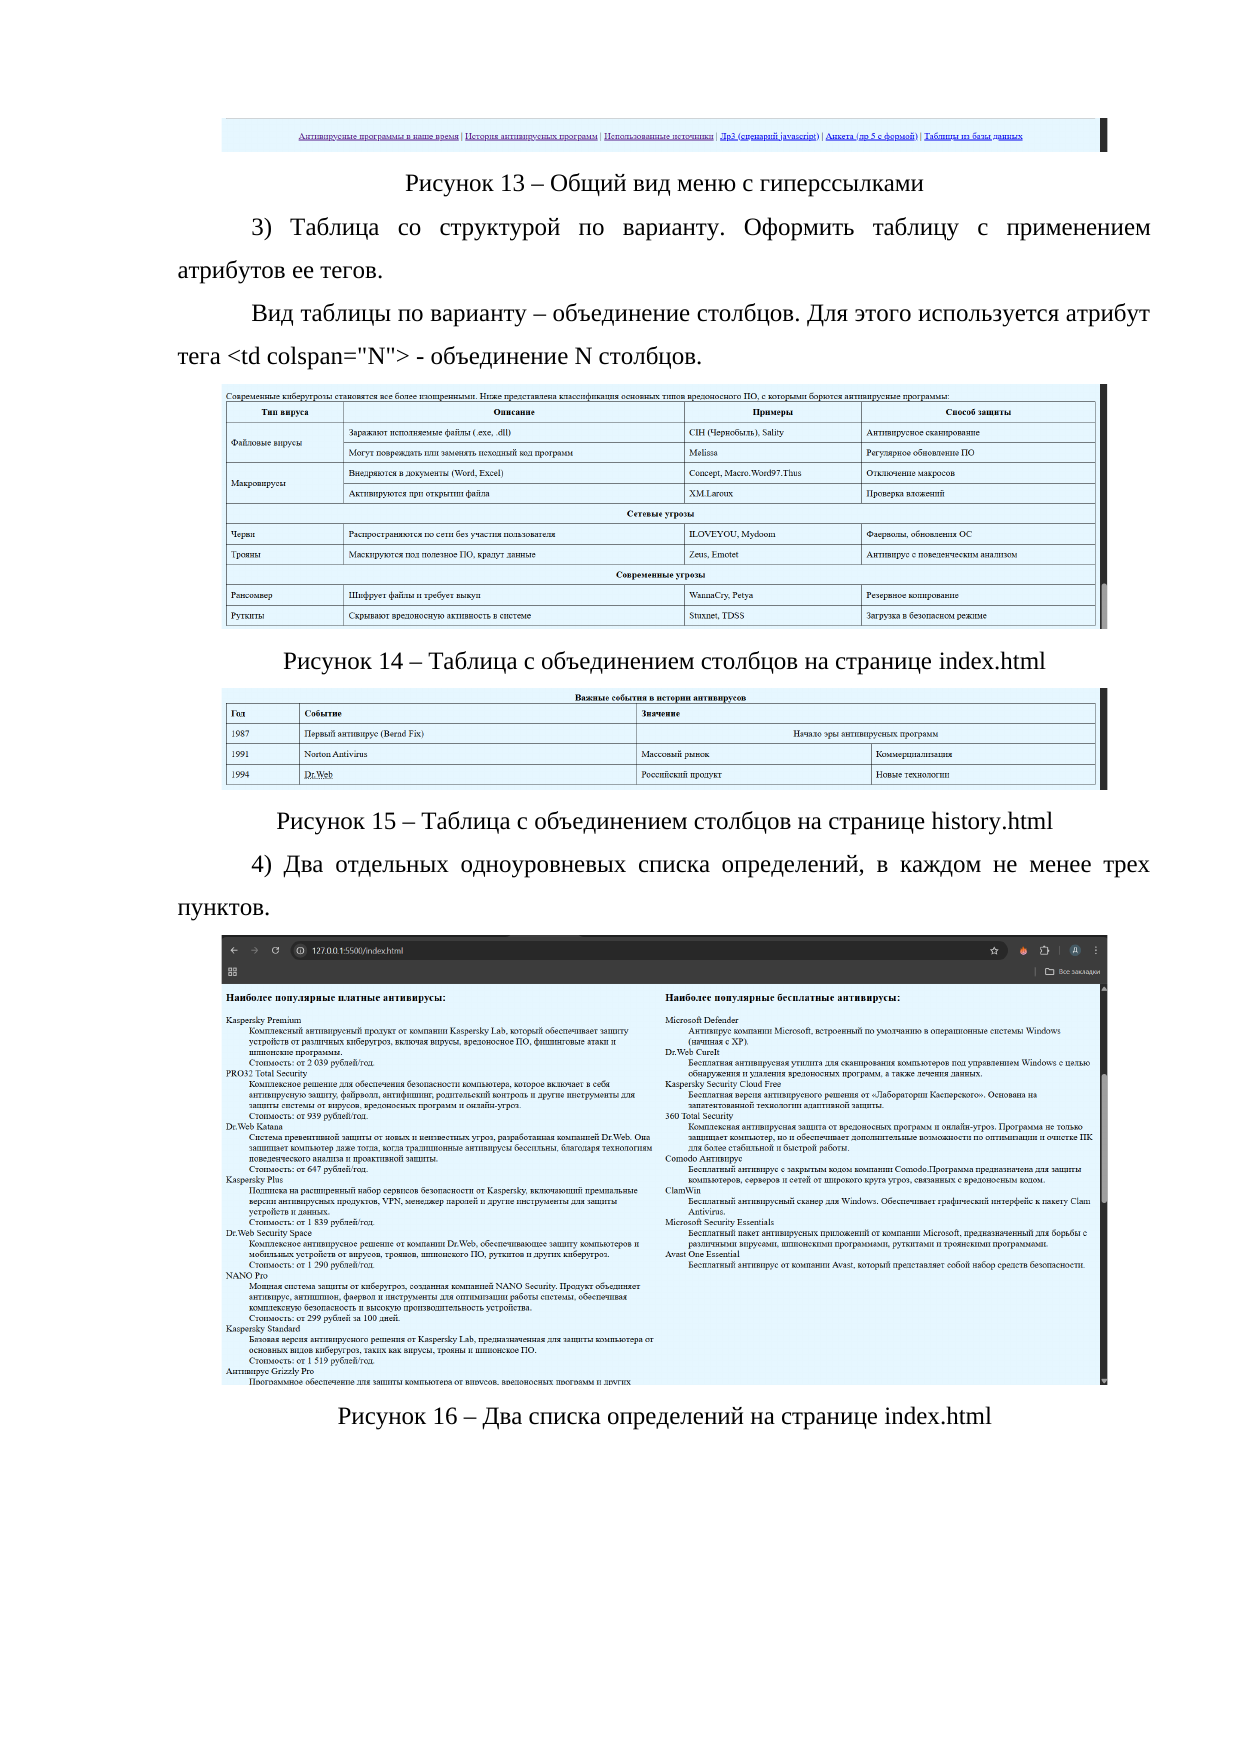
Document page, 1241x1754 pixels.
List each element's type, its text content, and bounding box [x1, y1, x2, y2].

text 3) Таблица со структурой по варианту. Оформить таблицу с применением атрибутов ее тегов. [177, 212, 1152, 283]
text Рисунок 16 – Два списка определений на странице index.html [177, 1401, 1152, 1430]
text 4) Два отдельных одноуровневых списка определений, в каждом не менее трех пунктов. [177, 849, 1152, 921]
picture [221, 118, 1108, 152]
text Вид таблицы по варианту – объединение столбцов. Для этого используется атрибут тега <td colspan="N"> - объединение N столбцов. [177, 298, 1152, 370]
picture [221, 688, 1108, 790]
text Рисунок 15 – Таблица с объединением столбцов на странице history.html [177, 806, 1152, 835]
text Рисунок 14 – Таблица с объединением столбцов на странице index.html [177, 646, 1152, 674]
picture [221, 384, 1108, 629]
picture [221, 935, 1108, 1385]
text Рисунок 13 – Общий вид меню с гиперссылками [177, 168, 1152, 197]
